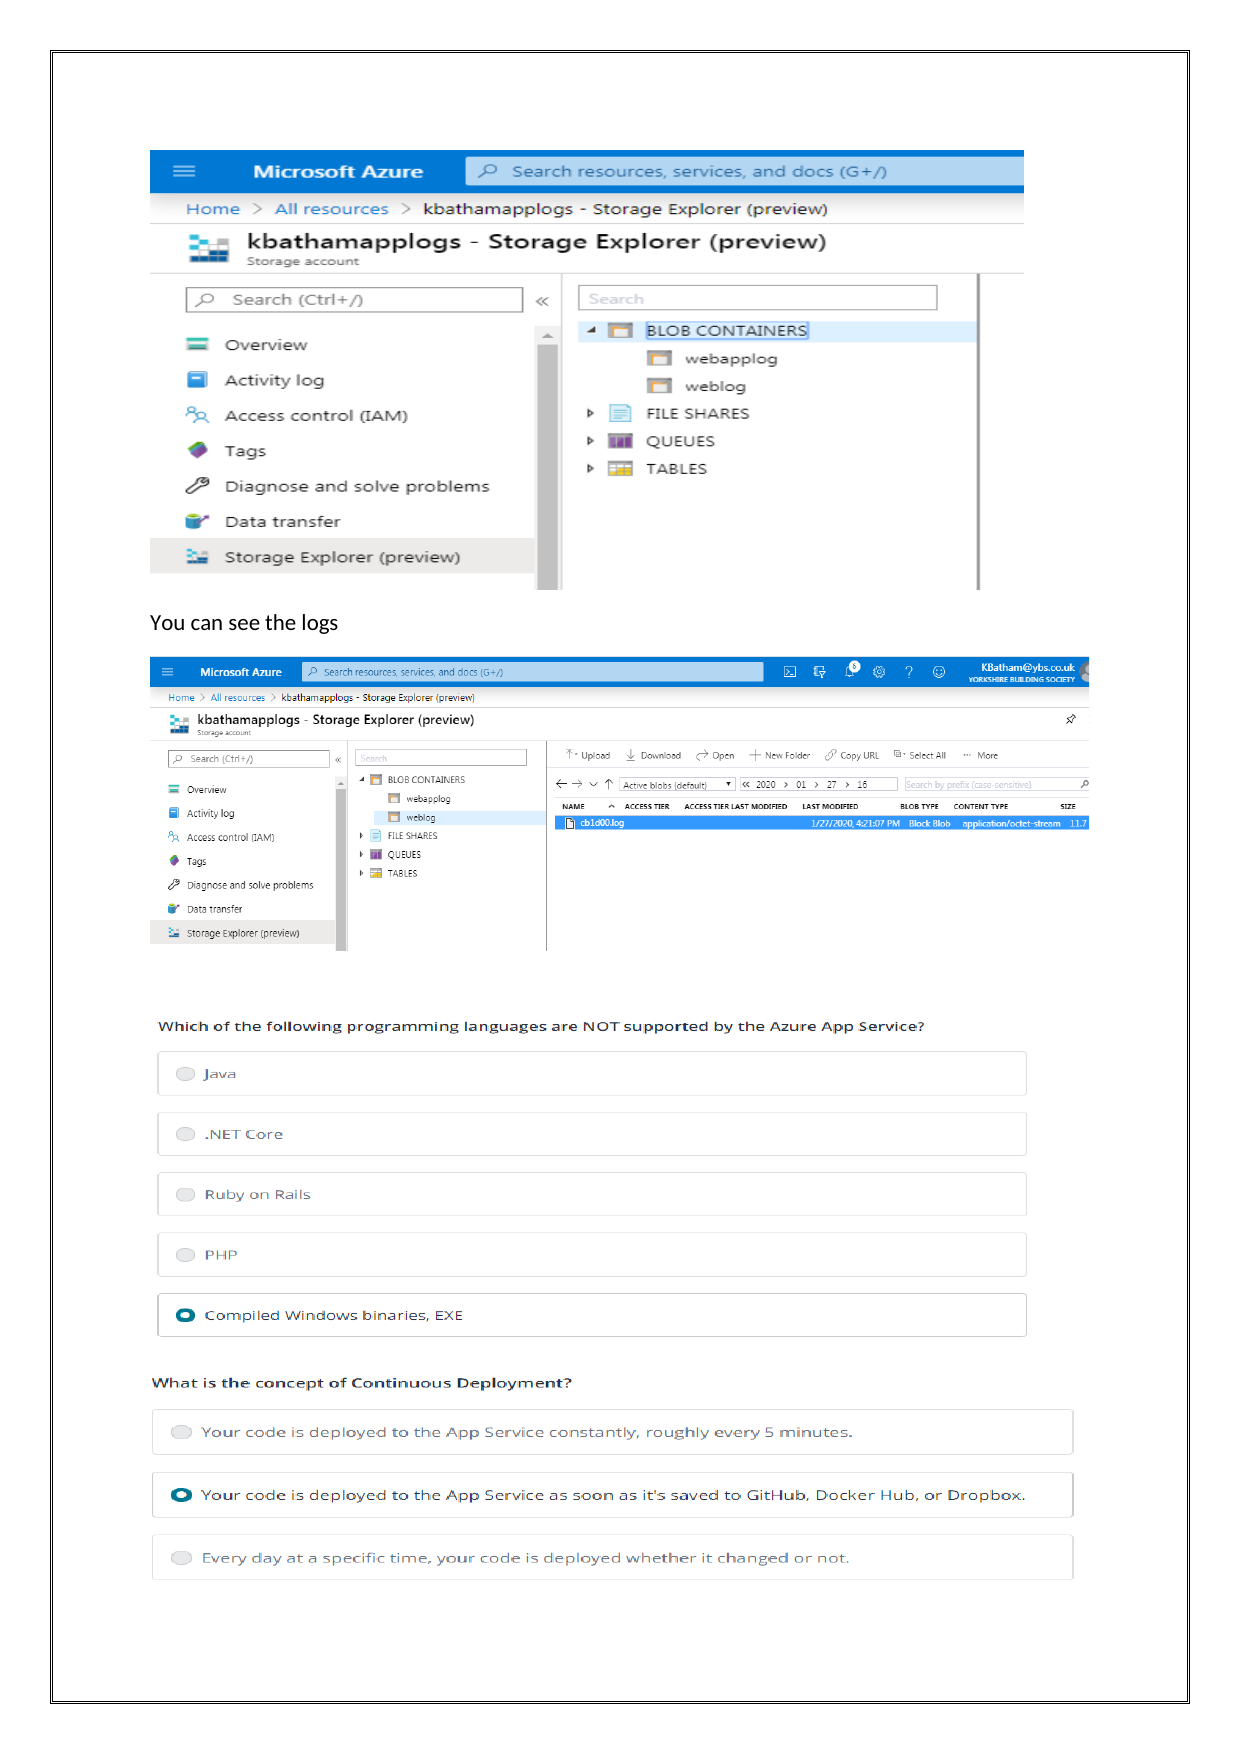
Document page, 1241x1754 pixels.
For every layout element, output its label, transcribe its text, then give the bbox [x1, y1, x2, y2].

text You can see the logs [150, 608, 1090, 636]
picture [150, 150, 1024, 590]
picture [150, 1371, 1091, 1591]
picture [150, 1015, 1090, 1353]
picture [150, 655, 1090, 951]
